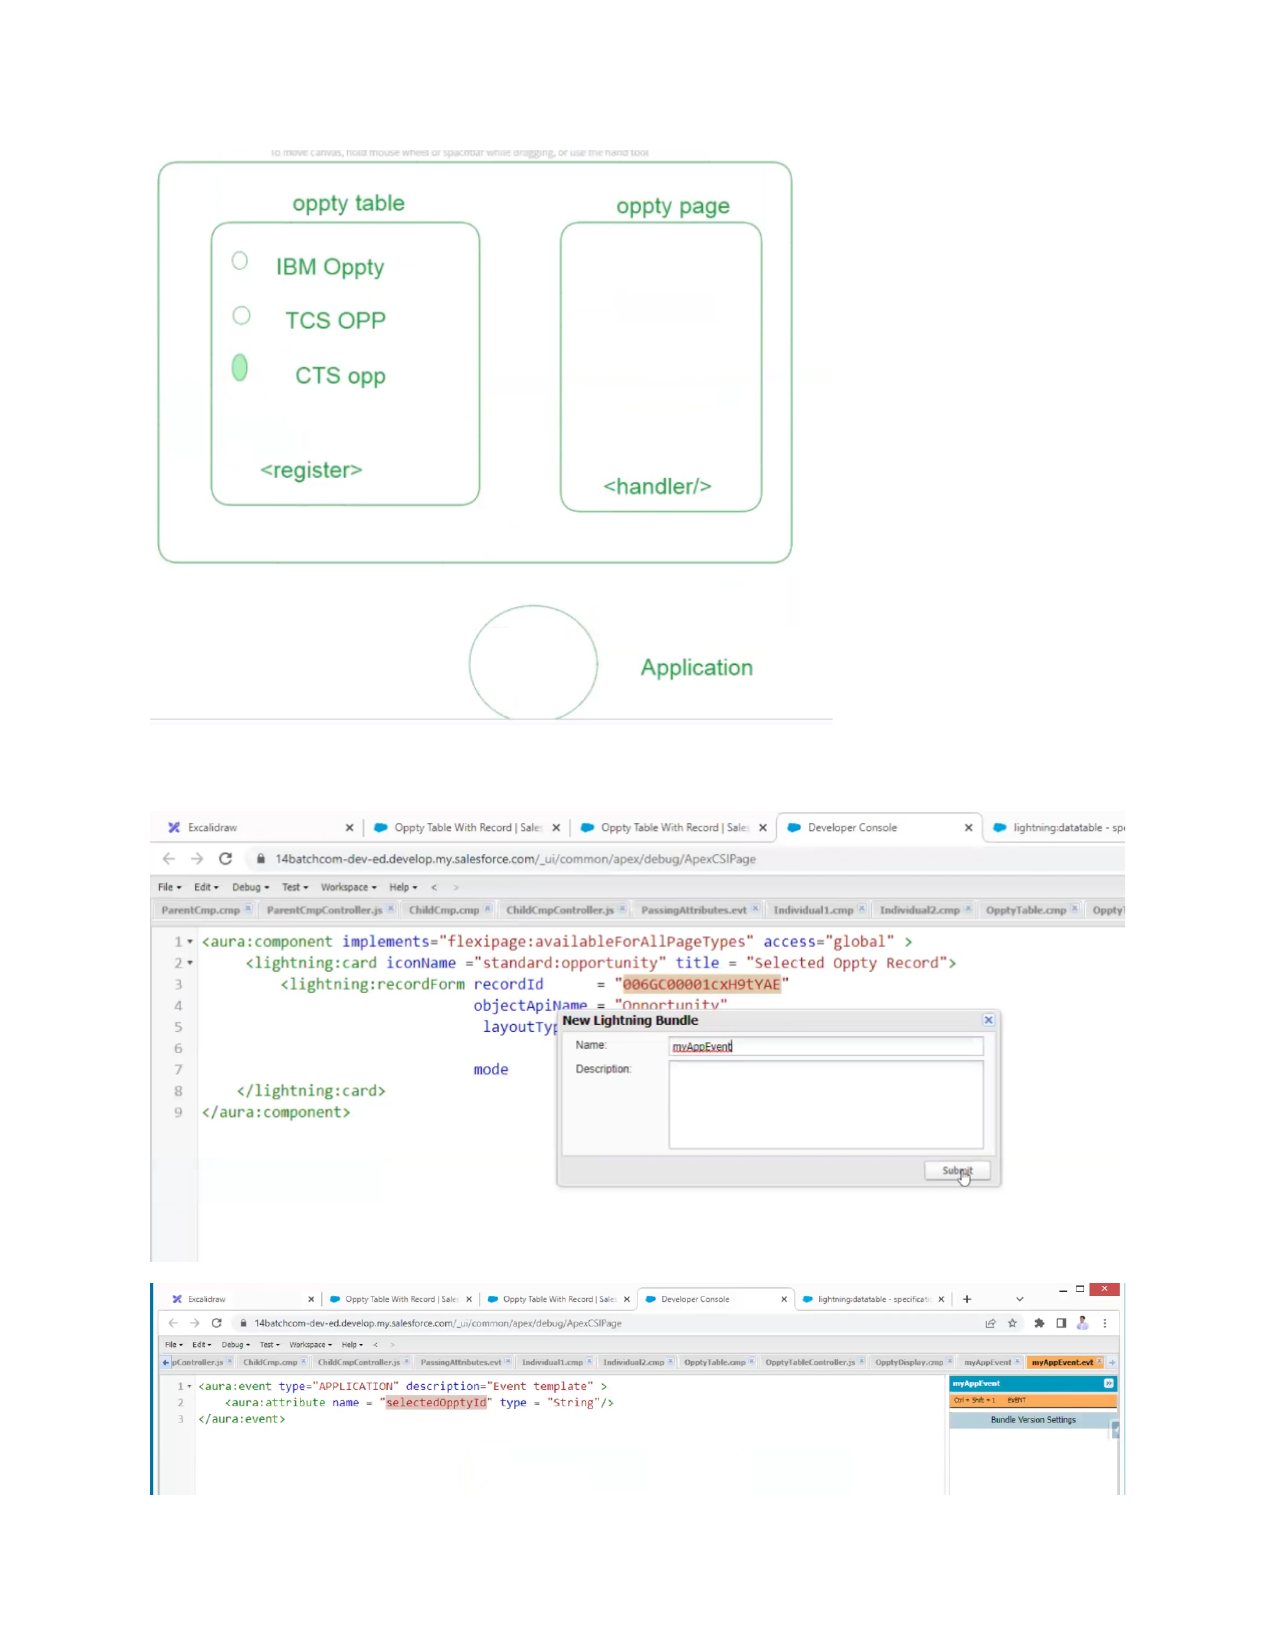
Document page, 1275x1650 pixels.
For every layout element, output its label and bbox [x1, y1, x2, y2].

picture [150, 150, 833, 725]
picture [153, 1283, 1125, 1495]
picture [150, 811, 1125, 1262]
